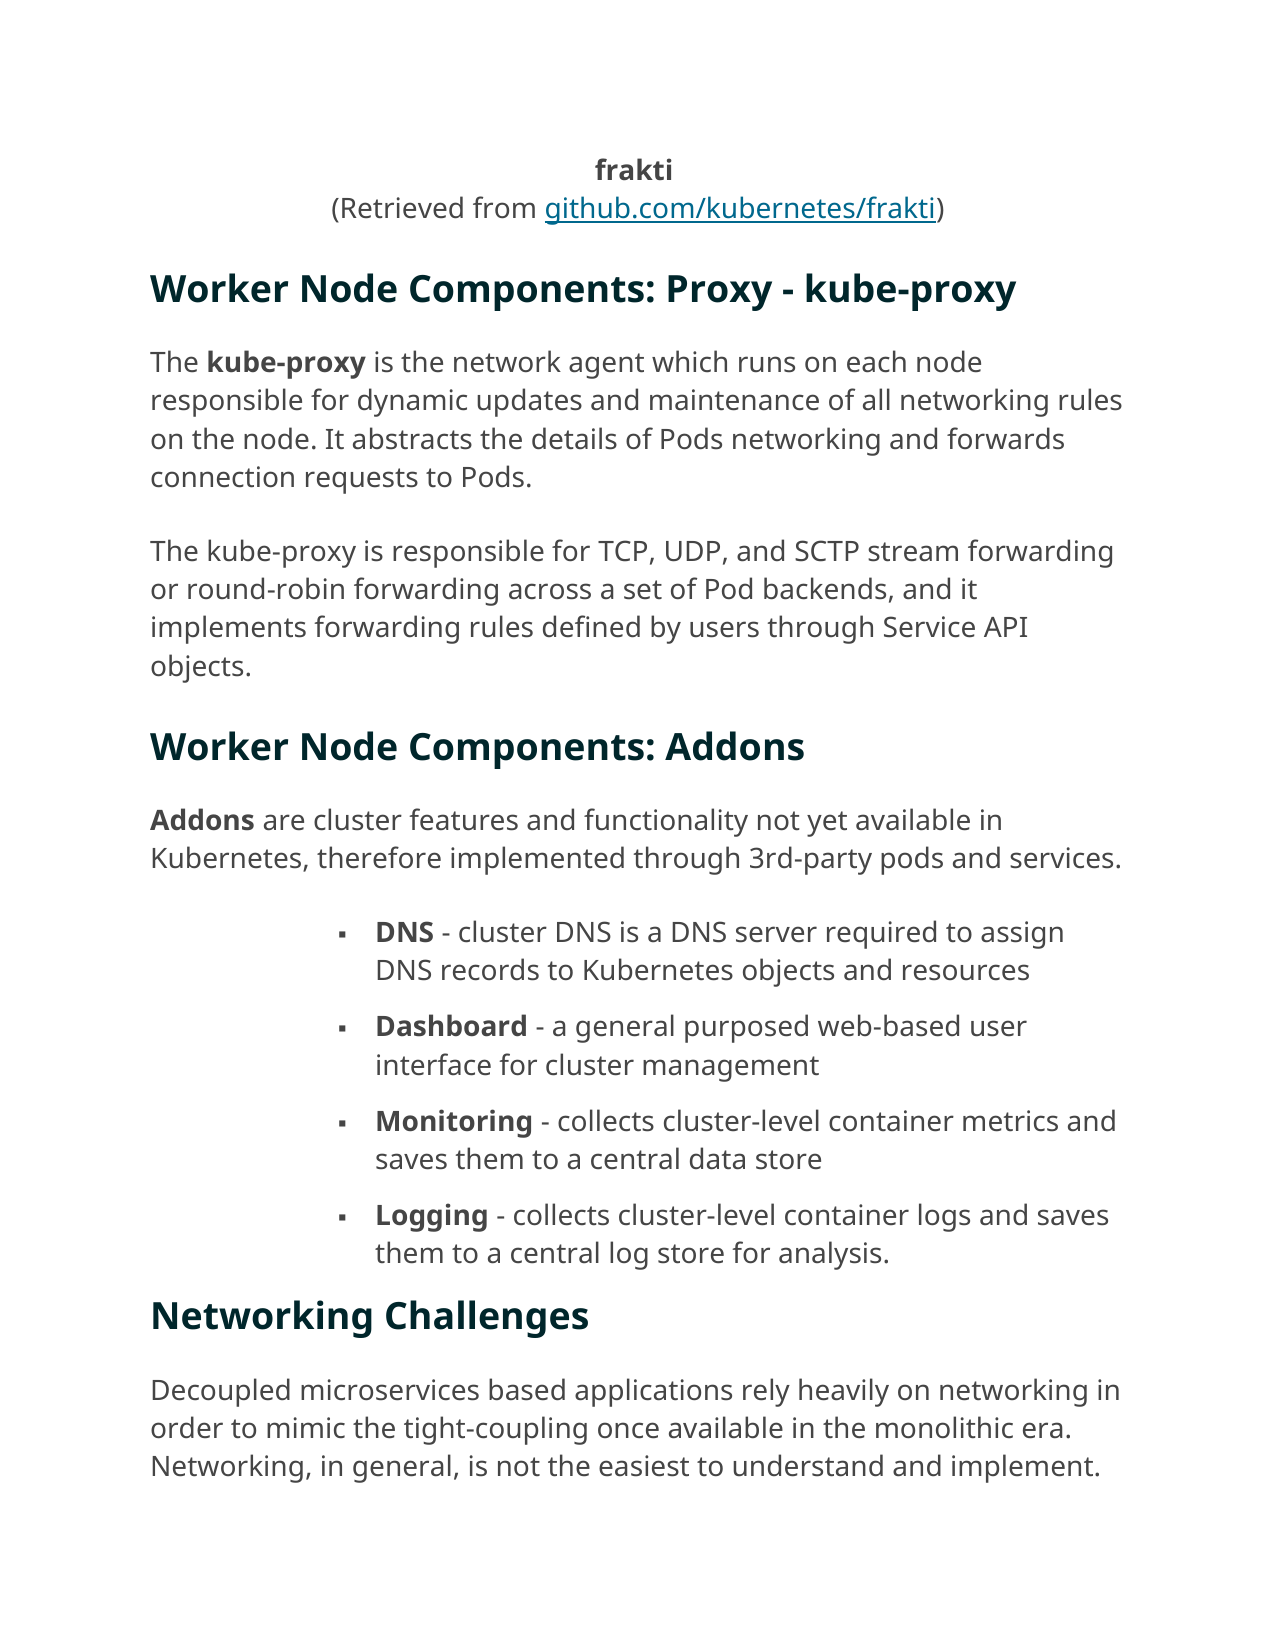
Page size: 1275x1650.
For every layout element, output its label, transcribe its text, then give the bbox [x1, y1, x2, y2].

list Logging - collects cluster-level container logs and saves them to a central log store for analysis. [337, 1195, 1125, 1272]
subtitle Networking Challenges [150, 1289, 1125, 1341]
text frakti (Retrieved from github.com/kubernetes/frakti) [150, 150, 1125, 227]
list Dashboard - a general purposed web-based user interface for cluster management [337, 1006, 1125, 1083]
list DNS - cluster DNS is a DNS server required to assign DNS records to Kubernetes objects and resources [337, 912, 1125, 989]
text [150, 1370, 1125, 1485]
text Addons are cluster features and functionality not yet available in Kubernetes, therefore implemented through 3rd-party pods and services. [150, 800, 1125, 877]
list Monitoring - collects cluster-level container metrics and saves them to a central data store [337, 1101, 1125, 1177]
text The kube-proxy is responsible for TCP, UDP, and SCTP stream forwarding or round-robin forwarding across a set of Pod backends, and it implements forwarding rules defined by users through Service API objects. [150, 531, 1125, 684]
subtitle Worker Node Components: Addons [150, 720, 1125, 771]
subtitle Worker Node Components: Proxy - kube-proxy [150, 262, 1125, 313]
text The kube-proxy is the network agent which runs on each node responsible for dynamic updates and maintenance of all networking rules on the node. It abstracts the details of Pods networking and forwards connection requests to Pods. [150, 342, 1125, 496]
